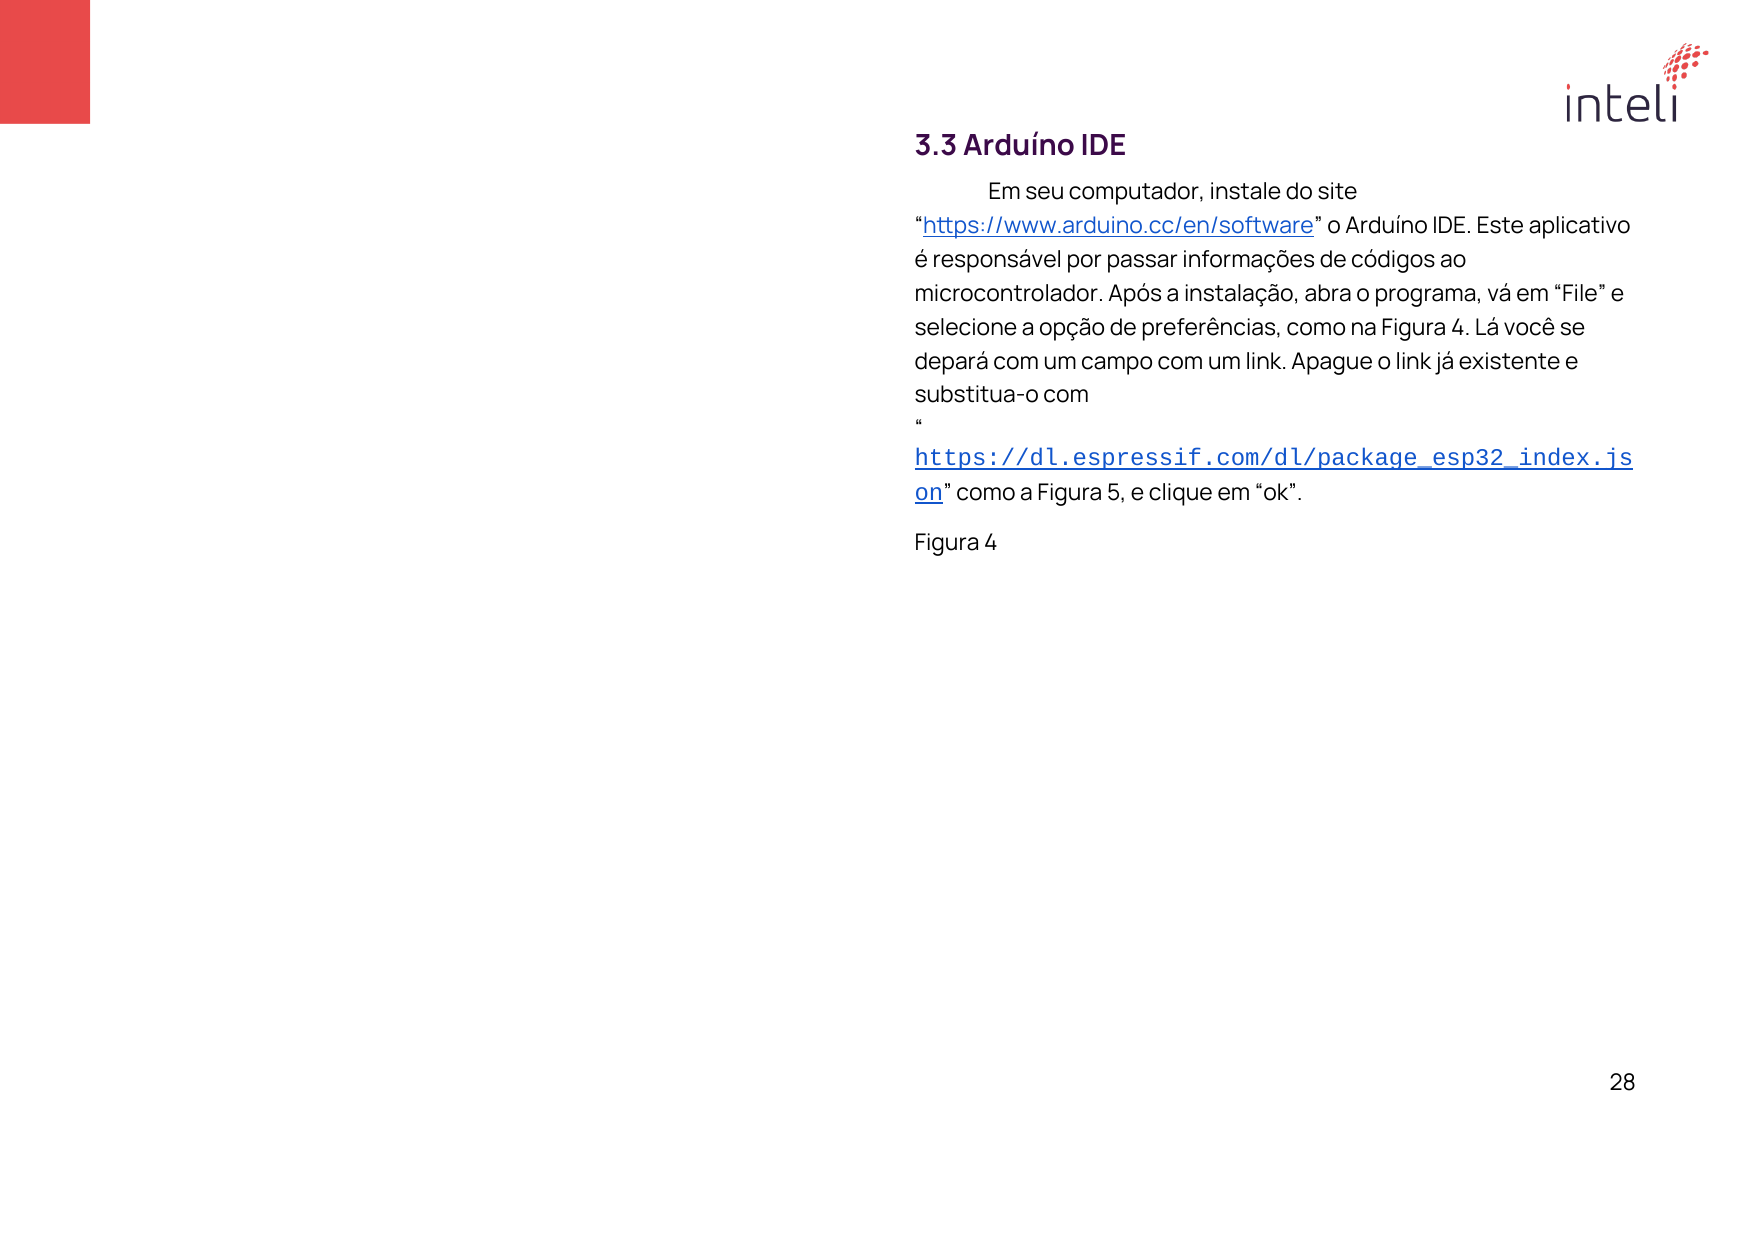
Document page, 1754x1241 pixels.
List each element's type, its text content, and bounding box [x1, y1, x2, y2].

text Em seu computador, instale do site “https://www.arduino.cc/en/software” o Arduíno IDE. Este aplicativo é responsável por passar informações de códigos ao microcontrolador. Após a instalação, abra o programa, vá em “File” e selecione a opção de preferências, como na Figura 4. Lá você se depará com um campo com um link. Apague o link já existente e substitua-o com “https://dl.espressif.com/dl/package_esp32_index.json” como a Figura 5, e clique em “ok”. [914, 175, 1636, 507]
subtitle 3.3 Arduíno IDE [914, 124, 1636, 164]
picture [1566, 43, 1709, 122]
picture [0, 0, 91, 124]
text Figura 4 [914, 526, 1636, 558]
